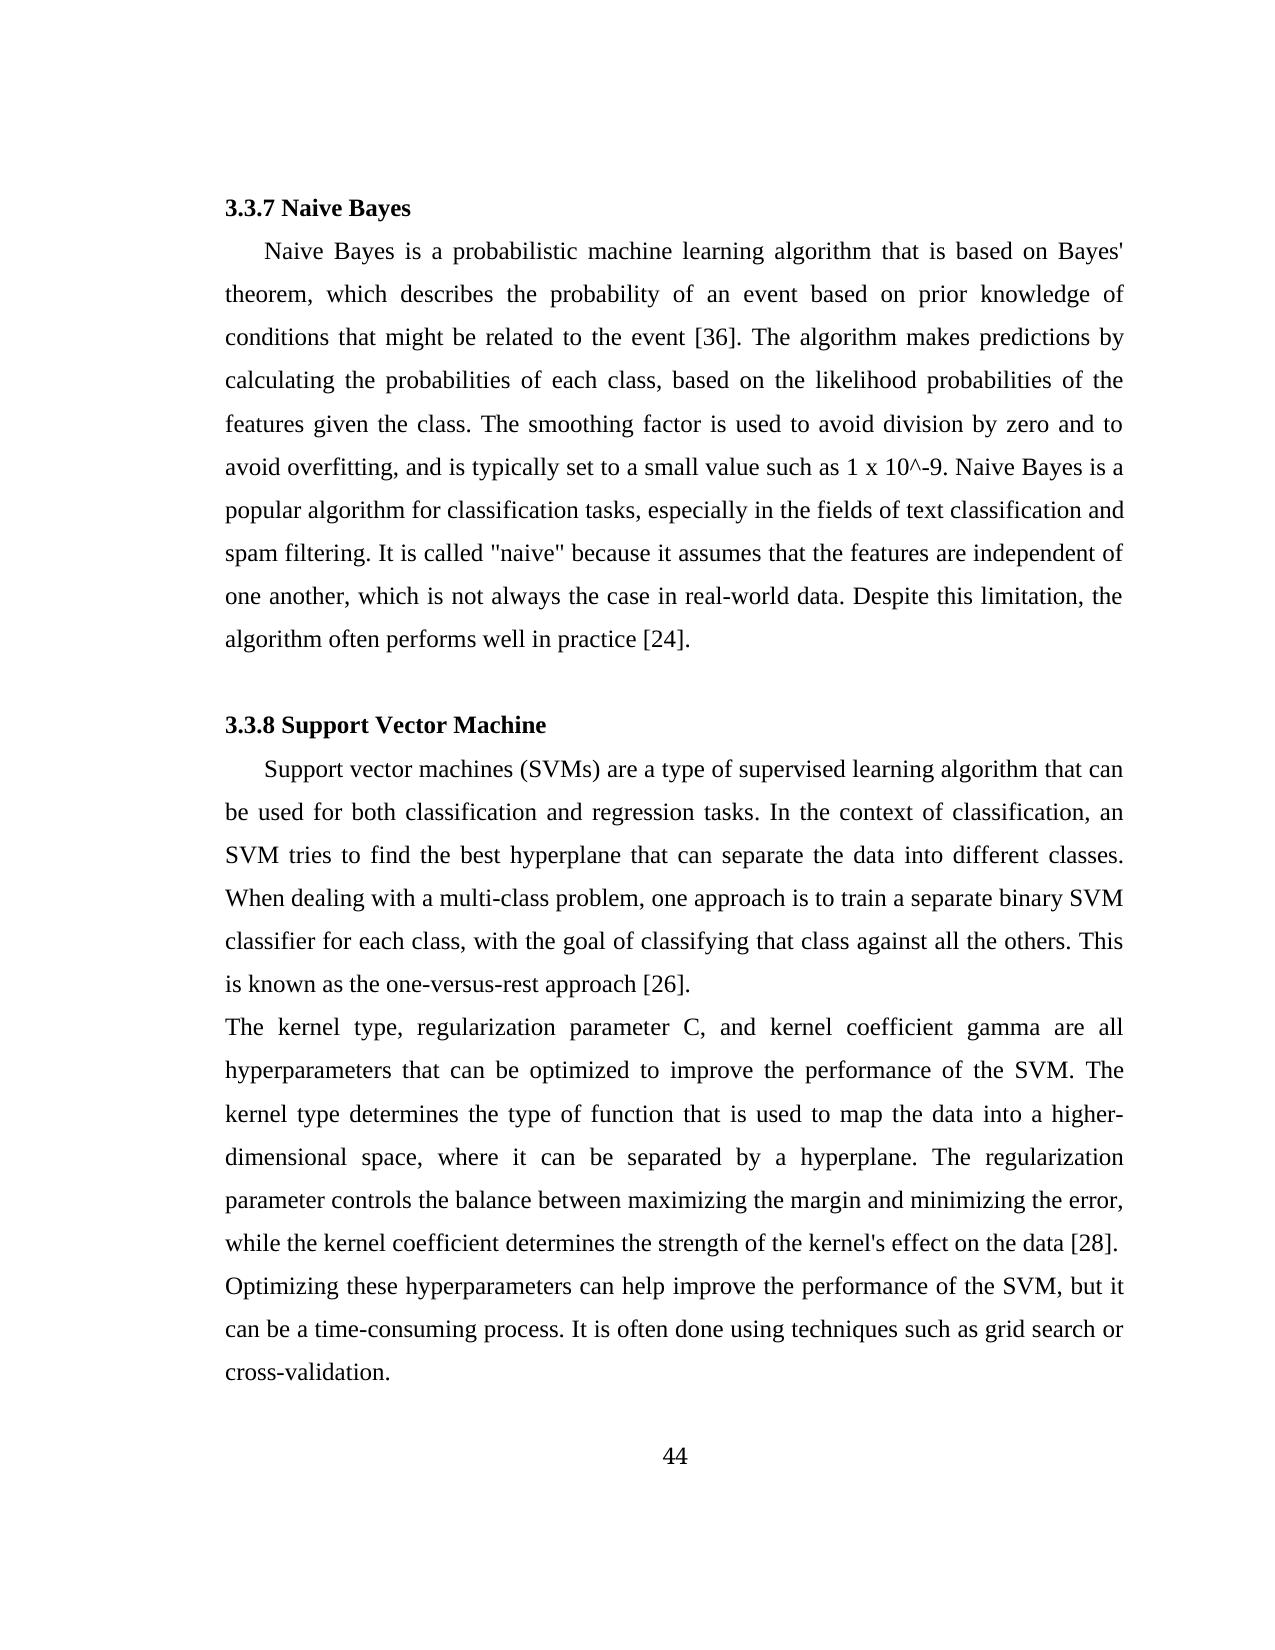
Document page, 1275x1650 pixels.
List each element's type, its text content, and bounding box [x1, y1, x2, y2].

text Naive Bayes is a probabilistic machine learning algorithm that is based on Bayes' theorem, which describes the probability of an event based on prior knowledge of conditions that might be related to the event [36]. The algorithm makes predictions by calculating the probabilities of each class, based on the likelihood probabilities of the features given the class. The smoothing factor is used to avoid division by zero and to avoid overfitting, and is typically set to a small value such as 1 x 10^-9. Naive Bayes is a popular algorithm for classification tasks, especially in the fields of text classification and spam filtering. It is called "naive" because it assumes that the features are independent of one another, which is not always the case in real-world data. Despite this limitation, the algorithm often performs well in practice [24]. [225, 236, 1125, 653]
text 3.3.8 Support Vector Machine [150, 711, 1125, 739]
text Support vector machines (SVMs) are a type of supervised learning algorithm that can be used for both classification and regression tasks. In the context of classification, an SVM tries to find the best hyperplane that can separate the data into different classes. When dealing with a multi-class problem, one approach is to train a separate binary SVM classifier for each class, with the goal of classifying that class against all the others. This is known as the one-versus-rest approach [26]. [225, 754, 1125, 998]
text The kernel type, regularization parameter C, and kernel coefficient gamma are all hyperparameters that can be optimized to improve the performance of the SVM. The kernel type determines the type of function that is used to map the data into a higher-dimensional space, where it can be separated by a hyperplane. The regularization parameter controls the balance between maximizing the margin and minimizing the error, while the kernel coefficient determines the strength of the kernel's effect on the data [28]. [225, 1012, 1125, 1257]
text 3.3.7 Naive Bayes [150, 193, 1125, 222]
text Optimizing these hyperparameters can help improve the performance of the SVM, but it can be a time-consuming process. It is often done using techniques such as grid search or cross-validation. [225, 1271, 1125, 1386]
